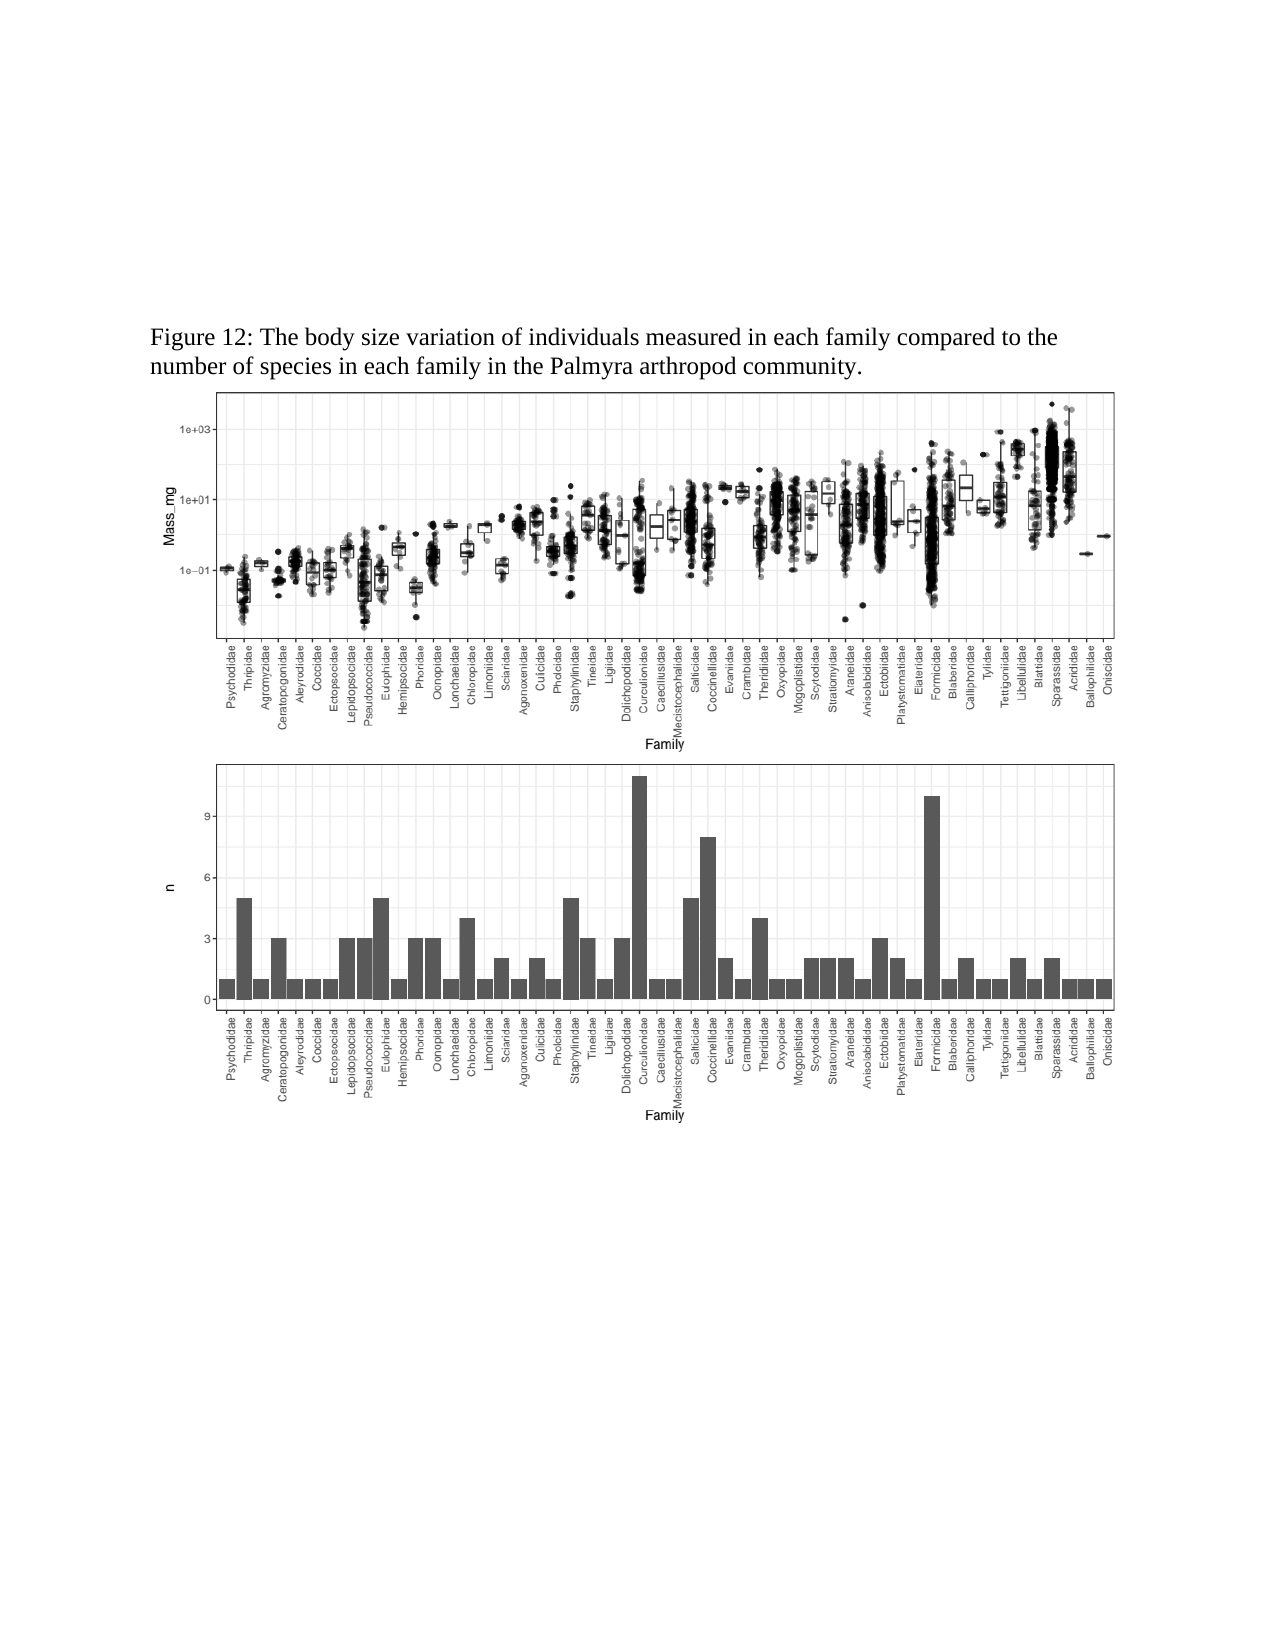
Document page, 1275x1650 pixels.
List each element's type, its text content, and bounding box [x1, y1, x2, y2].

text Figure 12: The body size variation of individuals measured in each family compared to the number of species in each family in the Palmyra arthropod community. [150, 322, 1125, 380]
